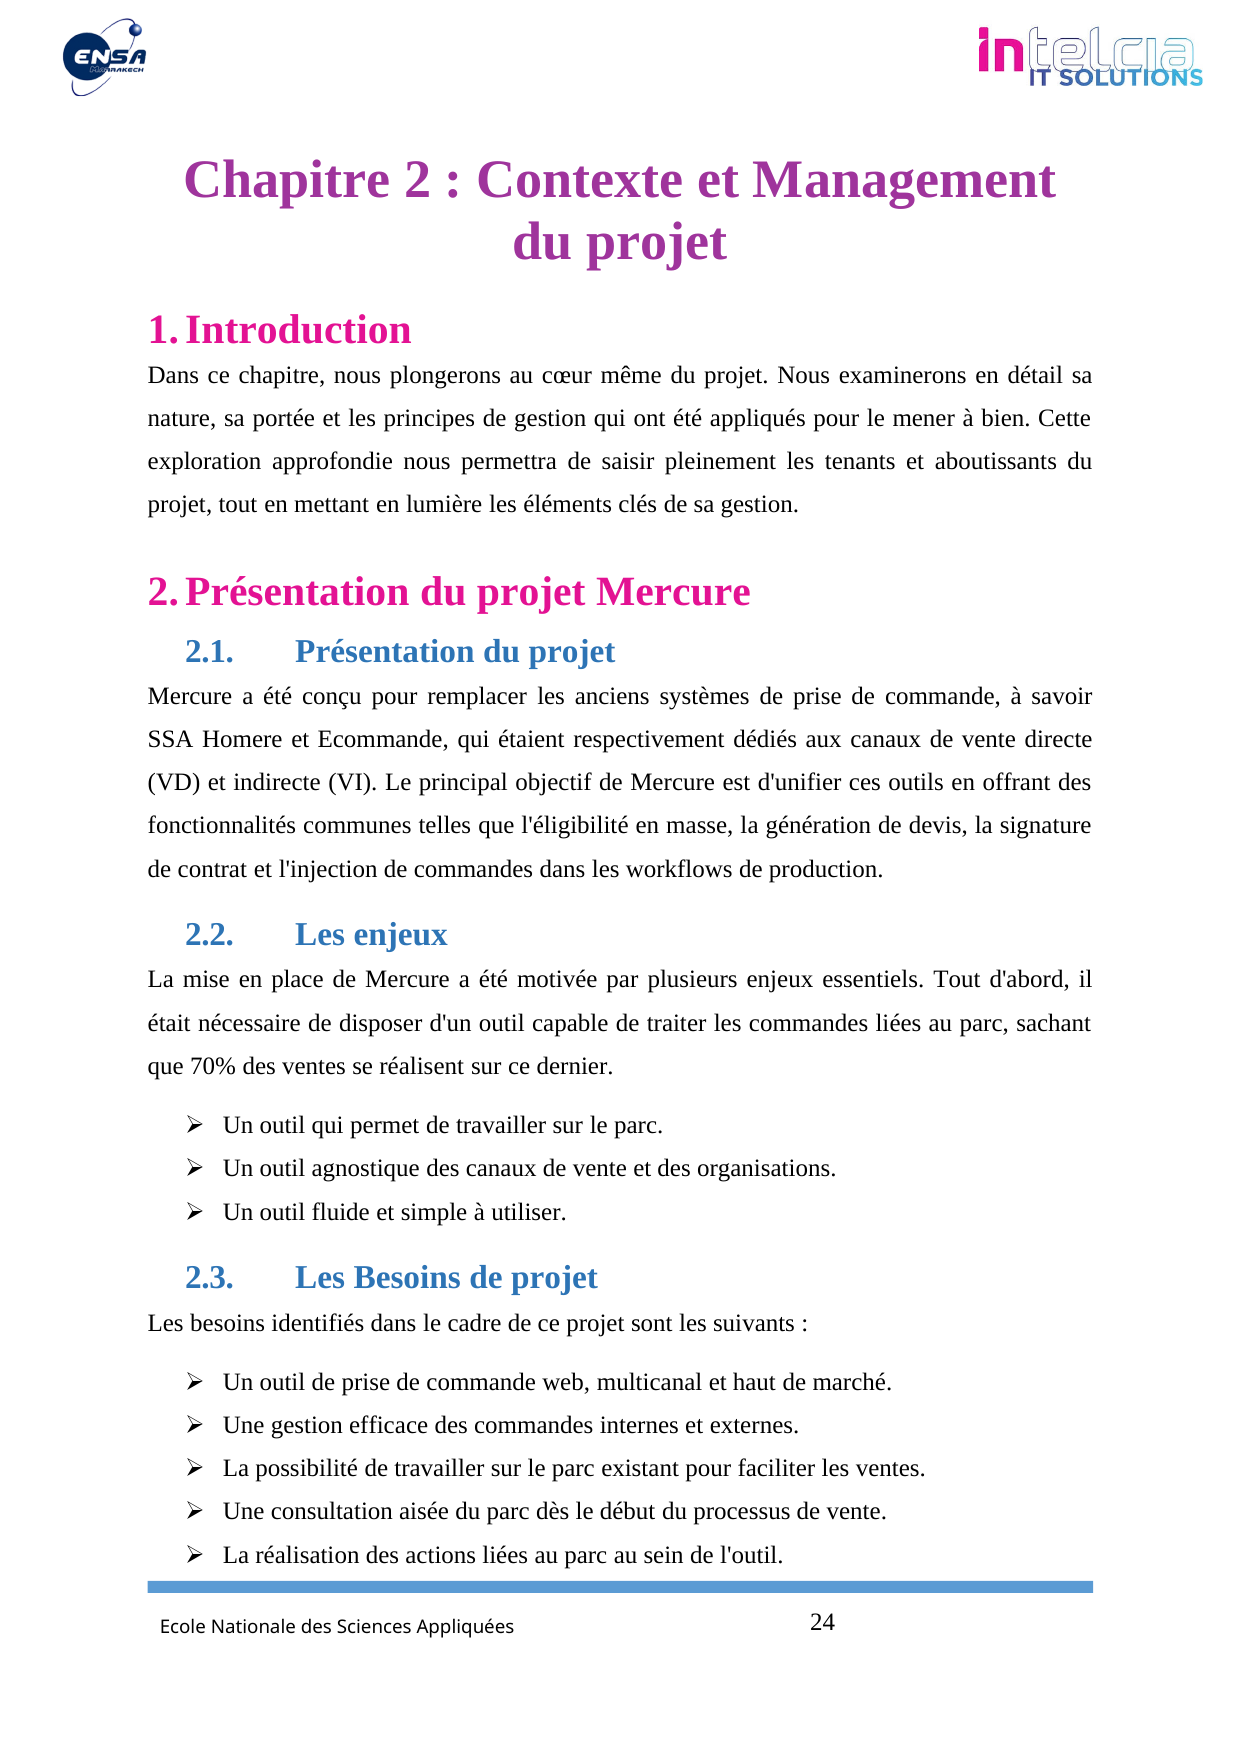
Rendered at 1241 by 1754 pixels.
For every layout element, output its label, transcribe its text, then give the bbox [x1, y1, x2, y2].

list Une consultation aisée du parc dès le début du processus de vente. [185, 1496, 1215, 1525]
text Mercure a été conçu pour remplacer les anciens systèmes de prise de commande, à savoir SSA Homere et Ecommande, qui étaient respectivement dédiés aux canaux de vente directe (VD) et indirecte (VI). Le principal objectif de Mercure est d'unifier ces outils en offrant des fonctionnalités communes telles que l'éligibilité en masse, la génération de devis, la signature de contrat et l'injection de commandes dans les workflows de production. [147, 681, 1092, 882]
subtitle Les Besoins de projet [185, 1257, 1215, 1295]
list Un outil fluide et simple à utiliser. [185, 1197, 1215, 1226]
picture [979, 20, 1203, 86]
subtitle Présentation du projet [185, 631, 1215, 669]
text Les besoins identifiés dans le cadre de ce projet sont les suivants : [147, 1308, 1215, 1337]
text Chapitre 2 : Contexte et Management du projet [183, 147, 1059, 271]
text Dans ce chapitre, nous plongerons au cœur même du projet. Nous examinerons en détail sa nature, sa portée et les principes de gestion qui ont été appliqués pour le mener à bien. Cette exploration approfondie nous permettra de saisir pleinement les tenants et aboutissants du projet, tout en mettant en lumière les éléments clés de sa gestion. [147, 360, 1093, 518]
list Introduction [147, 304, 1215, 352]
list Un outil de prise de commande web, multicanal et haut de marché. [185, 1367, 1215, 1396]
list Un outil agnostique des canaux de vente et des organisations. [185, 1153, 1215, 1182]
subtitle Les enjeux [185, 914, 1215, 953]
list Présentation du projet Mercure [147, 567, 1215, 614]
list Un outil qui permet de travailler sur le parc. [185, 1110, 1215, 1139]
list La possibilité de travailler sur le parc existant pour faciliter les ventes. [185, 1453, 1215, 1482]
list La réalisation des actions liées au parc au sein de l'outil. [185, 1540, 1215, 1569]
list Une gestion efficace des commandes internes et externes. [185, 1410, 1215, 1439]
text La mise en place de Mercure a été motivée par plusieurs enjeux essentiels. Tout d'abord, il était nécessaire de disposer d'un outil capable de traiter les commandes liées au parc, sachant que 70% des ventes se réalisent sur ce dernier. [147, 964, 1093, 1080]
picture [54, 14, 152, 96]
